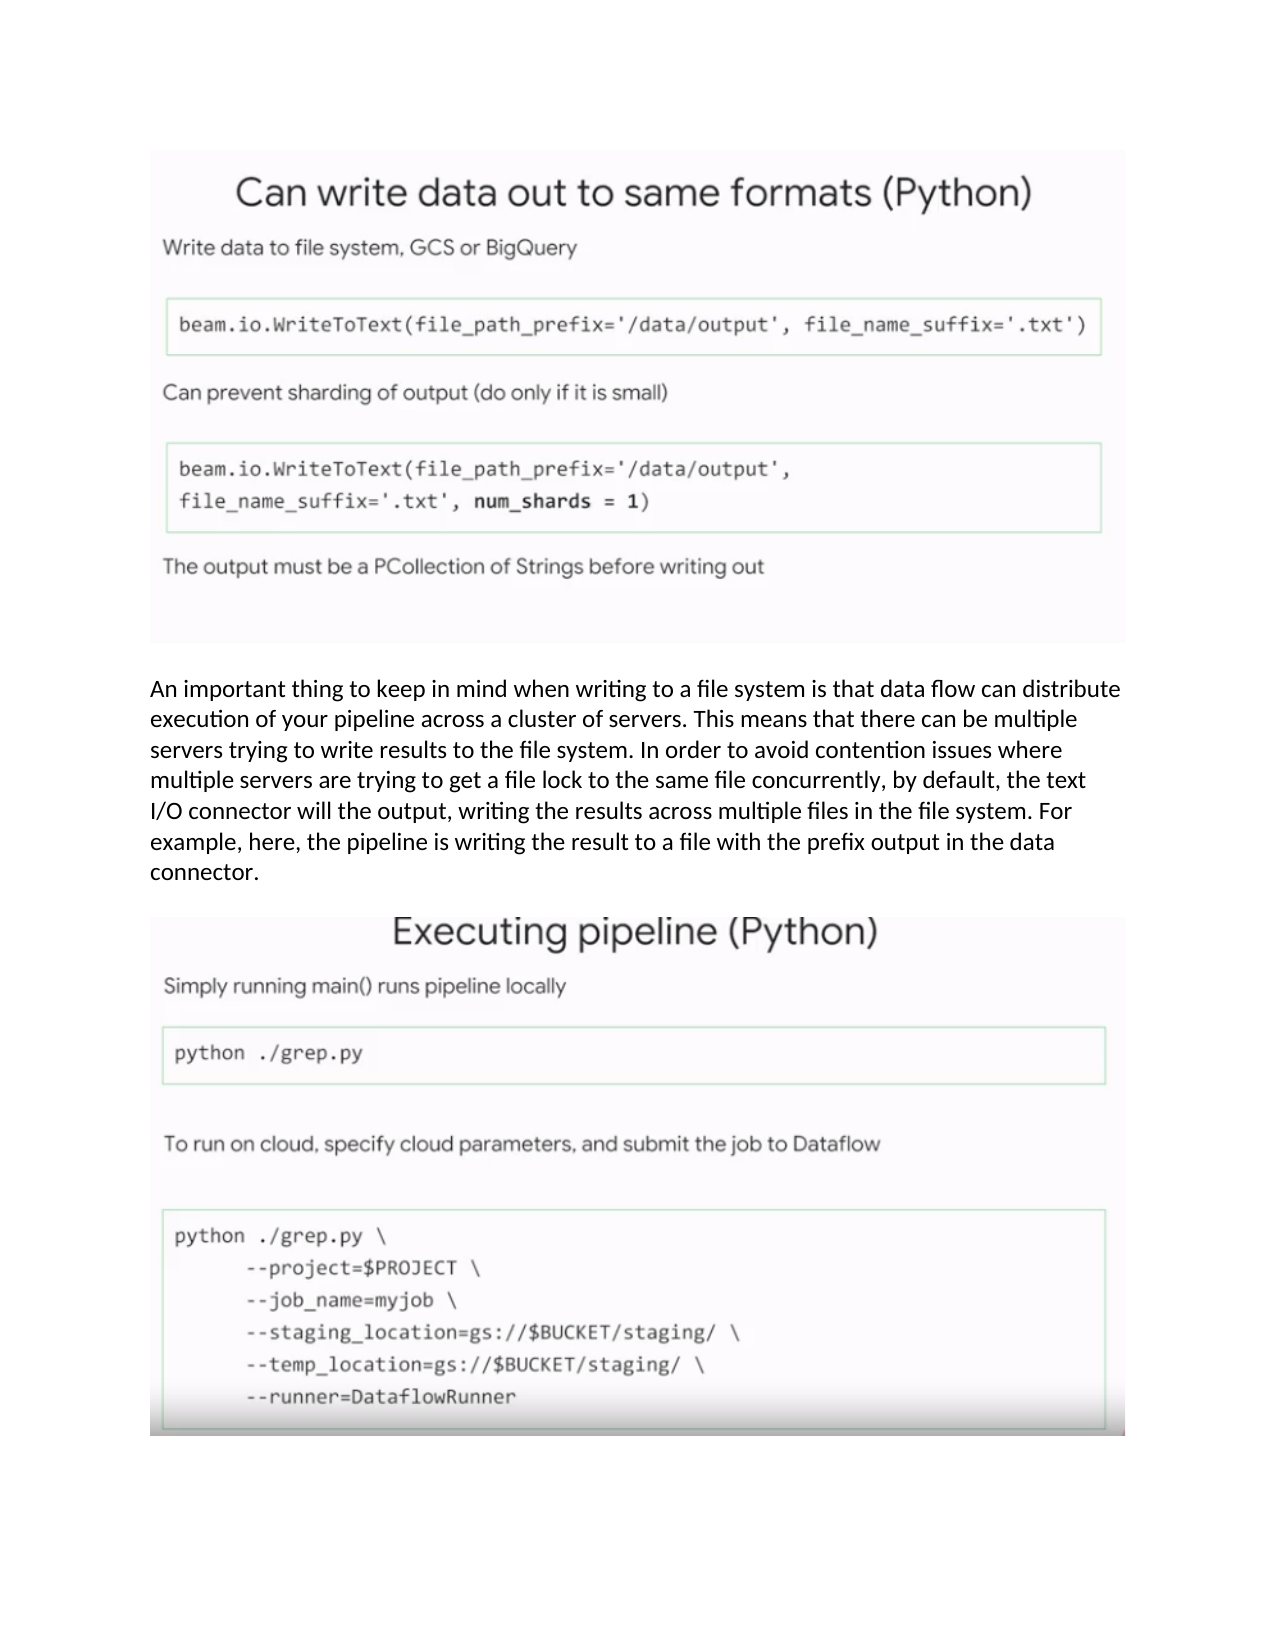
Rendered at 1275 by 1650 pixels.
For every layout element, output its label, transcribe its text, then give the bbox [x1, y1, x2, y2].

picture [150, 150, 1125, 643]
picture [150, 917, 1125, 1436]
text An important thing to keep in mind when writing to a file system is that data flow can distribute execution of your pipeline across a cluster of servers. This means that there can be multiple servers trying to write results to the file system. In order to avoid contention issues where multiple servers are trying to get a file lock to the same file concurrently, by default, the text I/O connector will the output, writing the results across multiple files in the file system. For example, here, the pipeline is writing the result to a file with the prefix output in the data connector. [150, 673, 1125, 887]
